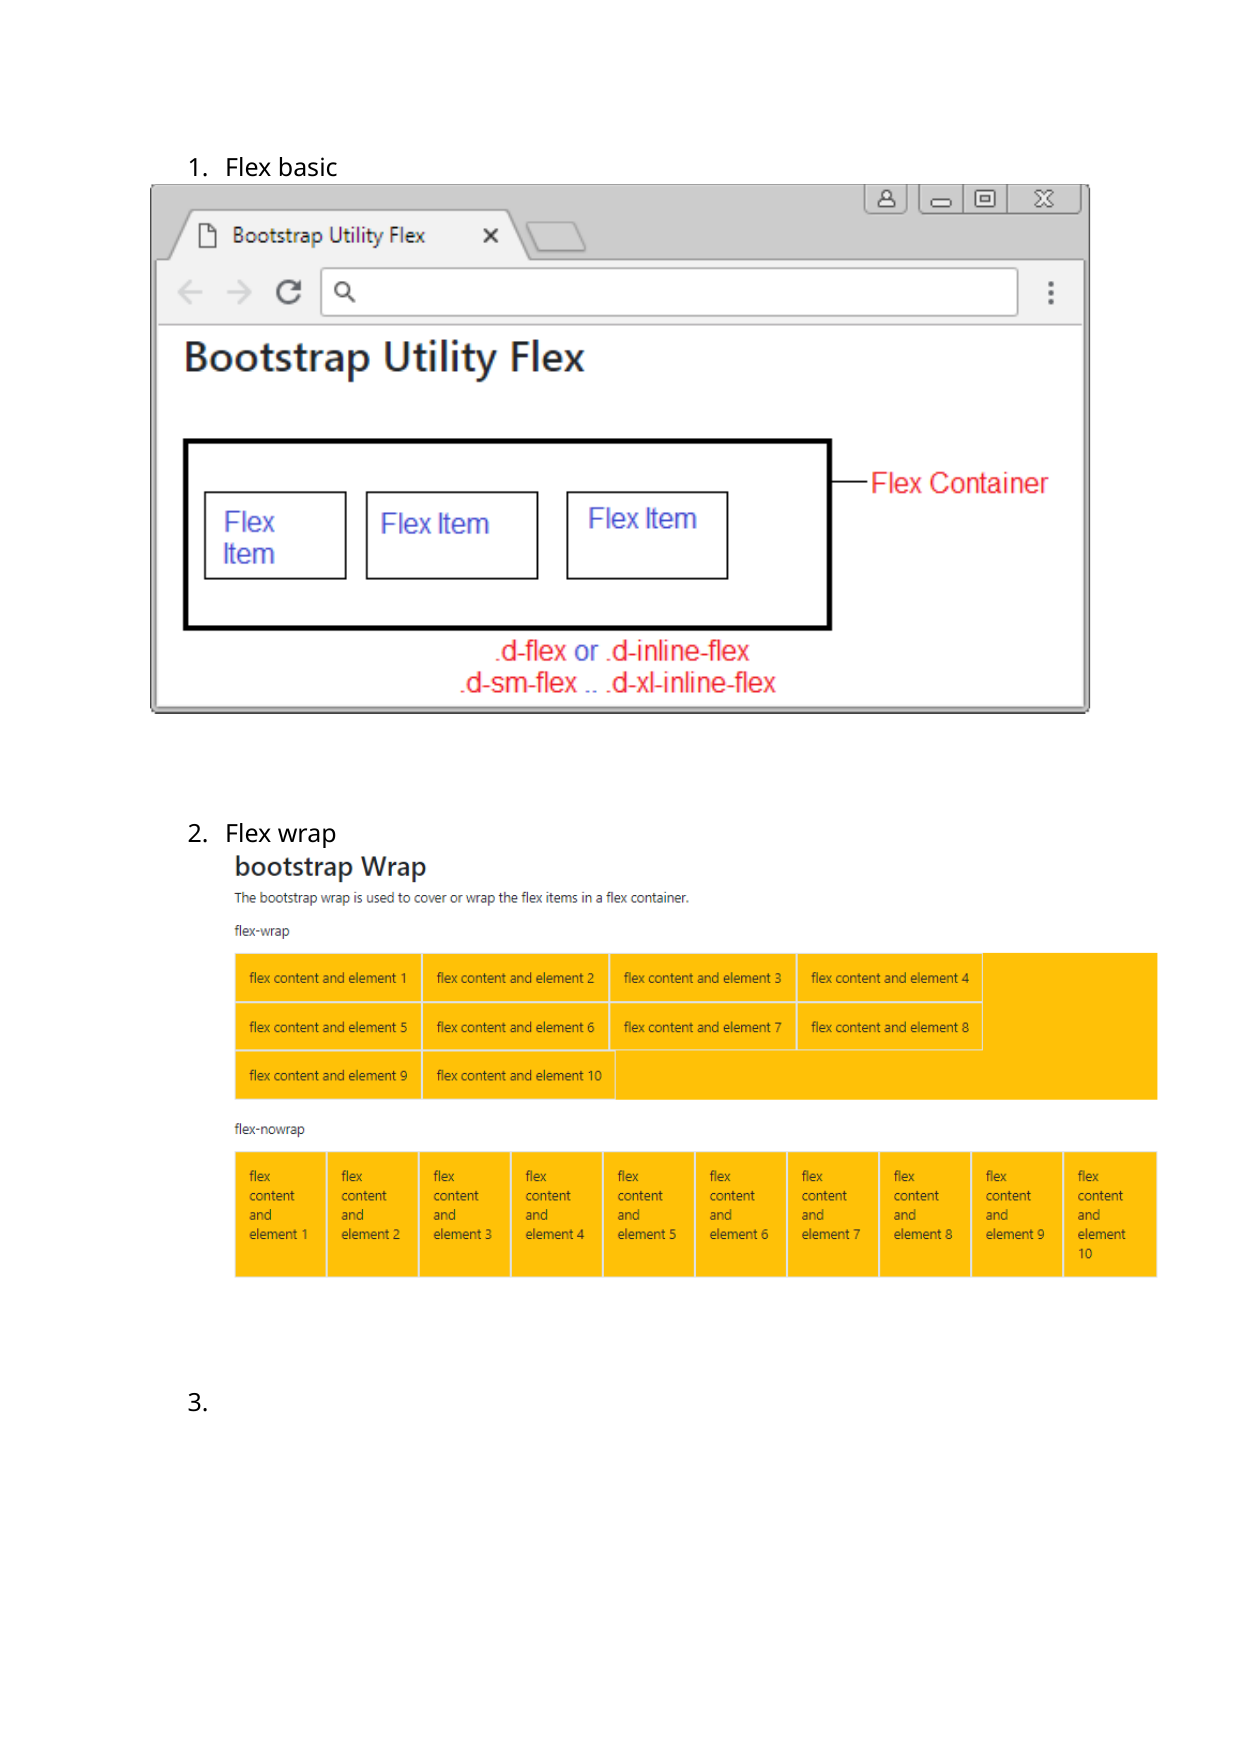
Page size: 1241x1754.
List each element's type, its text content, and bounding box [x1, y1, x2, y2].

list Flex wrap [187, 815, 1090, 849]
picture [150, 184, 1091, 714]
list Flex basic [187, 150, 1090, 184]
picture [225, 849, 1166, 1283]
